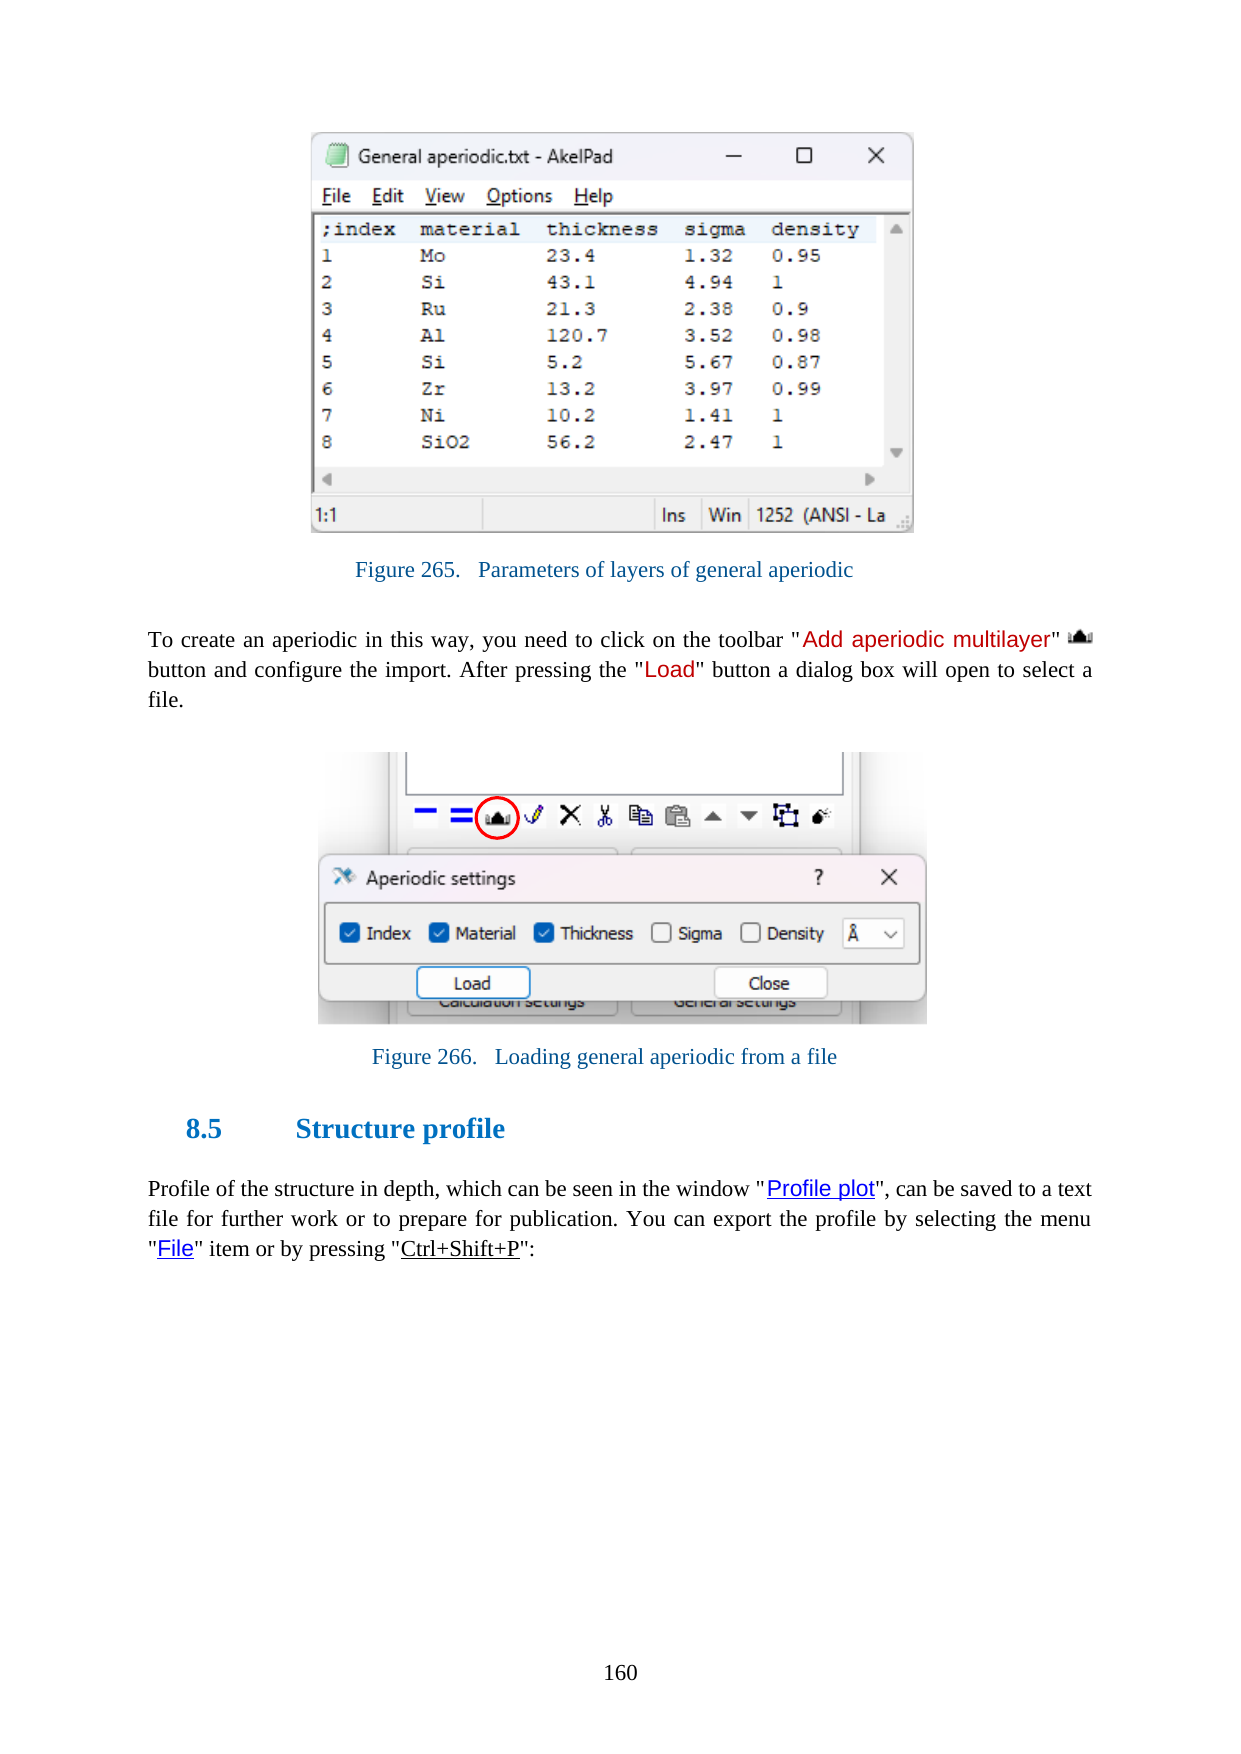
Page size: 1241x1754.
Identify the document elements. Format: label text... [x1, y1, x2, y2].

picture [318, 752, 927, 1026]
picture [1067, 623, 1093, 647]
text Profile of the structure in depth, which can be seen in the window "Profile plot", can be saved to a text file for further work or to prepare for publication. You can export the profile by selecting the menu "File" item or by pressing "Ctrl+Shift+P": [148, 1175, 1093, 1262]
text To create an aperiodic in this way, you need to click on the toolbar "Add aperiodic multilayer" button and configure the import. After pressing the "Load" button a dialog box will open to select a file. [148, 623, 1093, 712]
subtitle Structure profile [155, 1111, 1093, 1145]
picture [310, 132, 914, 533]
